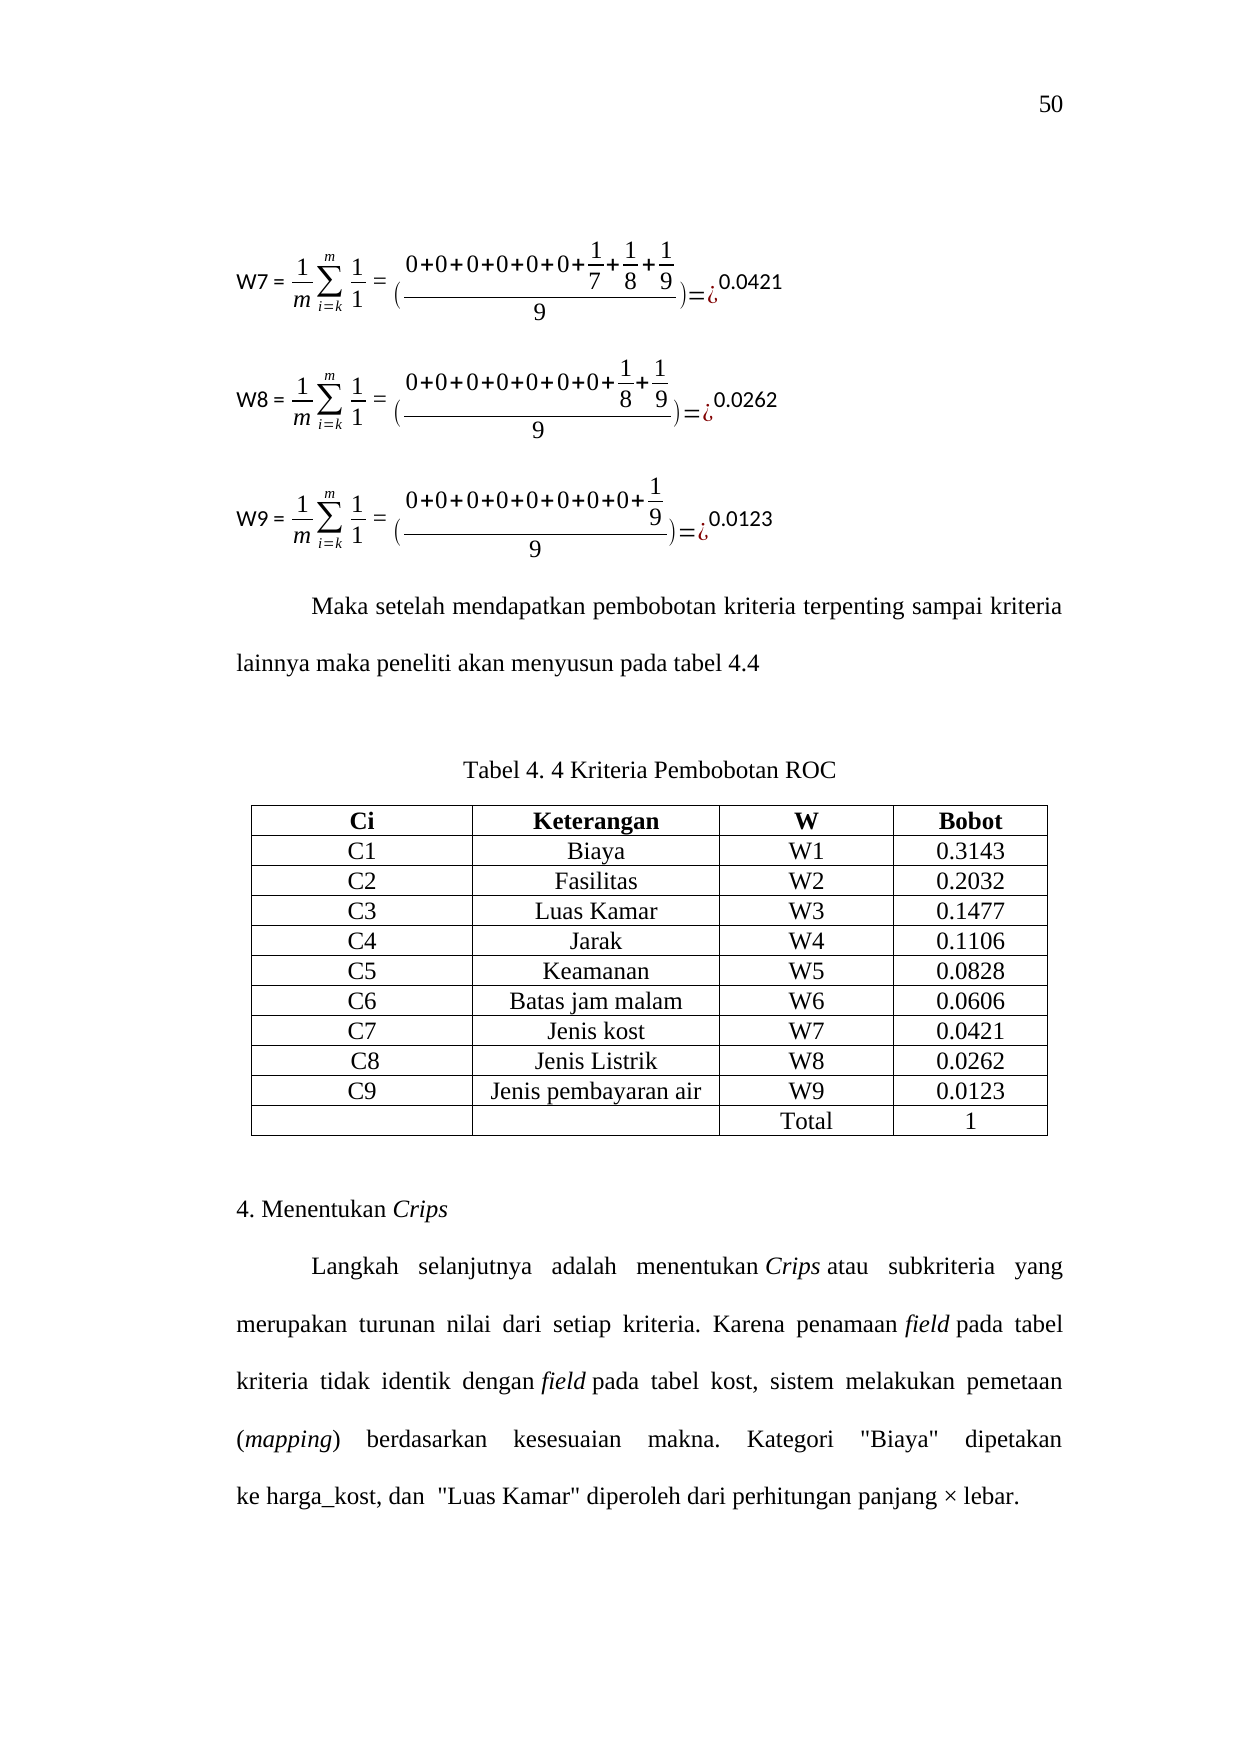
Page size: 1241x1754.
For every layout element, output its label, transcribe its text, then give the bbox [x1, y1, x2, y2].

table_cell Jenis kost [473, 1016, 719, 1045]
table_cell C9 [252, 1076, 472, 1105]
table_header Keterangan [473, 806, 719, 835]
table_cell C4 [252, 926, 472, 955]
table_cell C2 [252, 866, 472, 895]
table_cell 0.0606 [894, 986, 1047, 1015]
table_cell Batas jam malam [473, 986, 719, 1015]
table_header W [720, 806, 893, 835]
table_cell 0.0421 [894, 1016, 1047, 1045]
text Tabel 4. 4 Kriteria Pembobotan ROC [236, 756, 1063, 784]
table_cell 0.1477 [894, 896, 1047, 925]
table_cell W4 [720, 926, 893, 955]
table_header Bobot [894, 806, 1047, 835]
table_cell W8 [720, 1046, 893, 1075]
table_cell C8 [252, 1046, 472, 1075]
table_cell W9 [720, 1076, 893, 1105]
table_cell C1 [252, 836, 472, 865]
table_cell 1 [894, 1106, 1047, 1135]
text Maka setelah mendapatkan pembobotan kriteria terpenting sampai kriteria lainnya maka peneliti akan menyusun pada tabel 4.4 [236, 591, 1063, 677]
text W9 = = 0.0123 [236, 473, 1063, 563]
table_cell [473, 1106, 719, 1135]
table_cell 0.3143 [894, 836, 1047, 865]
table_cell 0.2032 [894, 866, 1047, 895]
table_cell W2 [720, 866, 893, 895]
table_cell C7 [252, 1016, 472, 1045]
table_cell W6 [720, 986, 893, 1015]
table_cell Biaya [473, 836, 719, 865]
table_header Ci [252, 806, 472, 835]
table_cell 0.0123 [894, 1076, 1047, 1105]
table_cell [252, 1106, 472, 1135]
table_cell Jenis pembayaran air [473, 1076, 719, 1105]
table_cell W3 [720, 896, 893, 925]
text W8 = = 0.0262 [236, 354, 1063, 445]
text Langkah selanjutnya adalah menentukan Crips atau subkriteria yang merupakan turunan nilai dari setiap kriteria. Karena penamaan field pada tabel kriteria tidak identik dengan field pada tabel kost, sistem melakukan pemetaan (mapping) berdasarkan kesesuaian makna. Kategori "Biaya" dipetakan ke harga_kost, dan "Luas Kamar" diperoleh dari perhitungan panjang × lebar. [236, 1251, 1063, 1510]
table_cell W5 [720, 956, 893, 985]
text 4. Menentukan Crips [236, 1194, 1063, 1222]
table_cell Fasilitas [473, 866, 719, 895]
table_cell Total [720, 1106, 893, 1135]
table_cell 0.0828 [894, 956, 1047, 985]
table_cell Jenis Listrik [473, 1046, 719, 1075]
table_cell C6 [252, 986, 472, 1015]
table_cell W7 [720, 1016, 893, 1045]
table_cell Keamanan [473, 956, 719, 985]
text W7 = = 0.0421 [236, 236, 1063, 326]
table_cell C5 [252, 956, 472, 985]
table_cell 0.1106 [894, 926, 1047, 955]
table_cell C3 [252, 896, 472, 925]
table_cell Jarak [473, 926, 719, 955]
table_cell W1 [720, 836, 893, 865]
table_cell Luas Kamar [473, 896, 719, 925]
table_cell 0.0262 [894, 1046, 1047, 1075]
